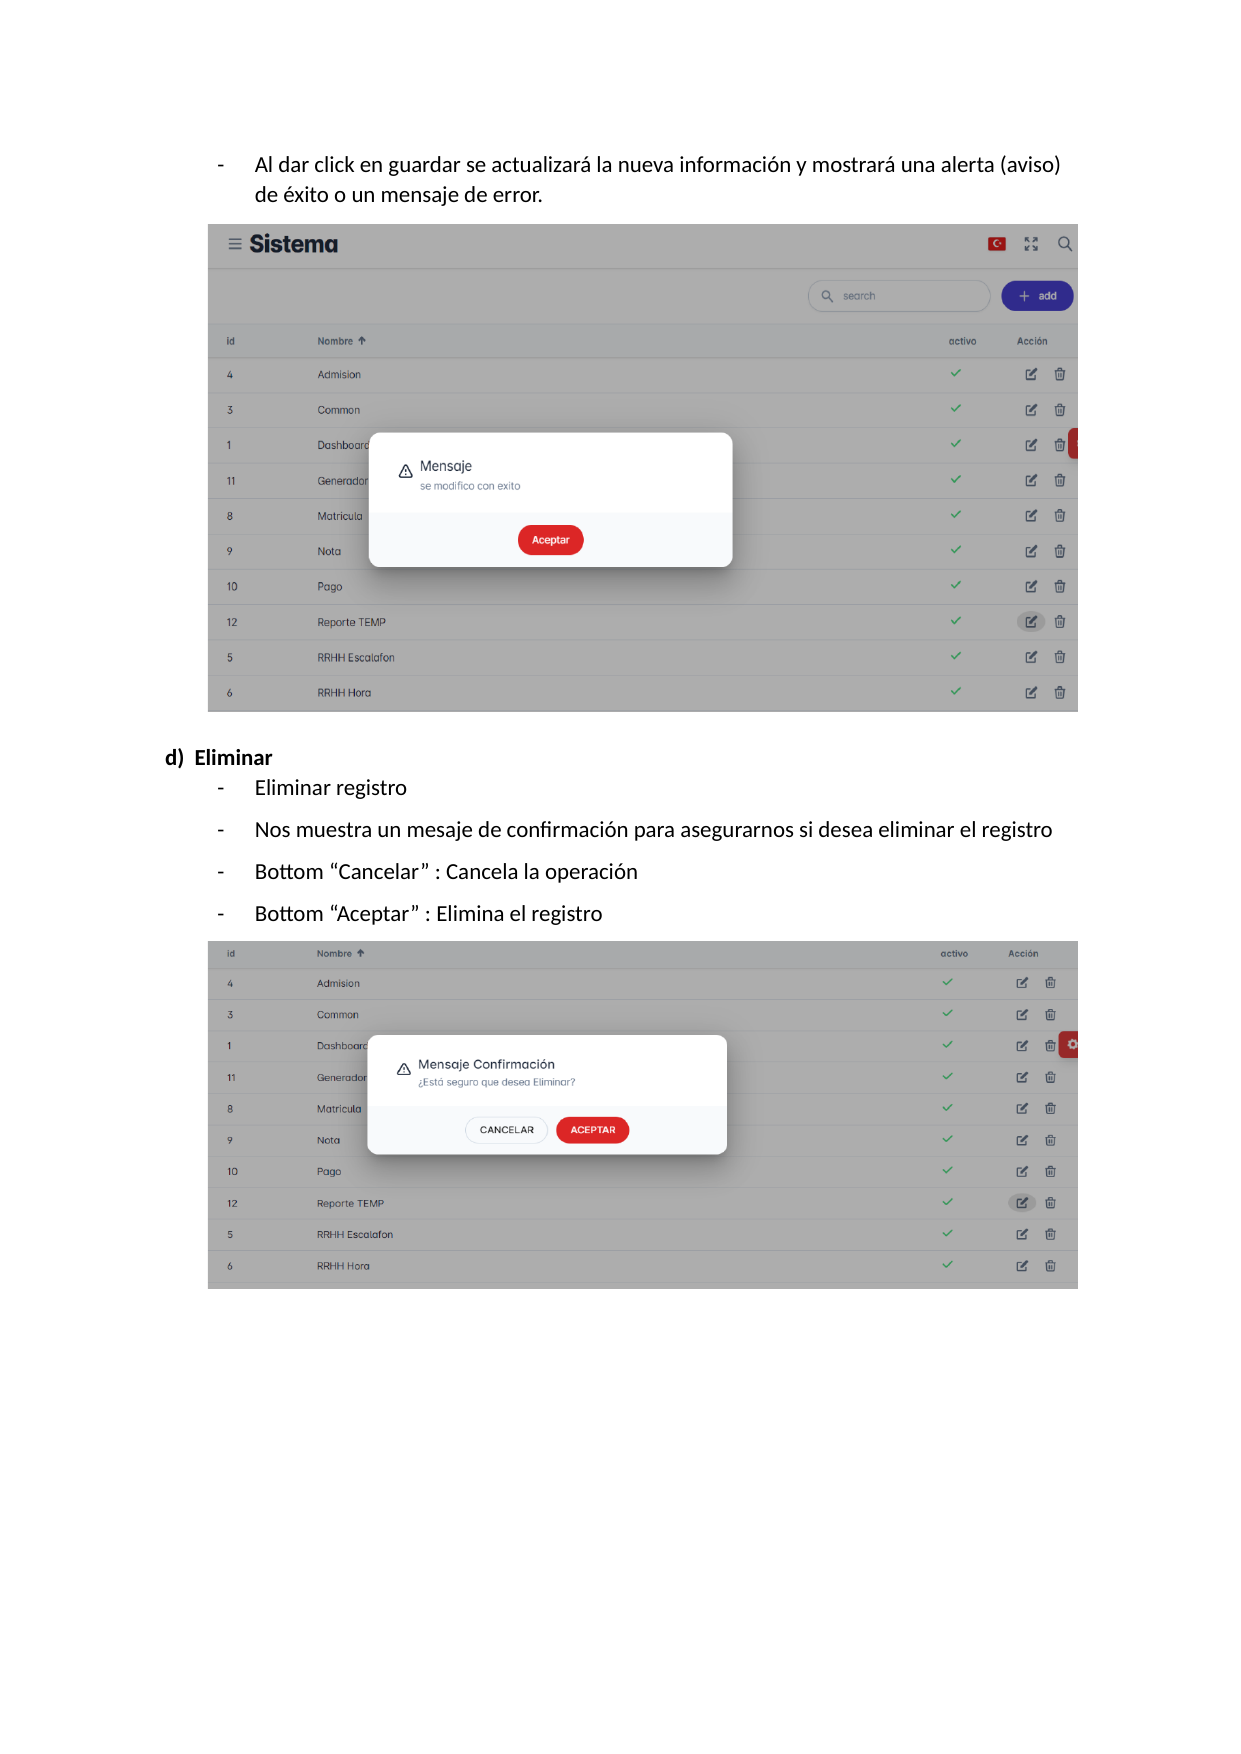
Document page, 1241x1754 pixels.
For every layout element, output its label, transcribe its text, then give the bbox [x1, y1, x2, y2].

picture [207, 941, 1078, 1289]
list Eliminar [165, 743, 1078, 771]
list Bottom “Cancelar” : Cancela la operación [217, 857, 1078, 885]
list Al dar click en guardar se actualizará la nueva información y mostrará una alerta (aviso) de éxito o un mensaje de error. [217, 150, 1078, 208]
list Bottom “Aceptar” : Elimina el registro [217, 899, 1078, 927]
picture [207, 224, 1078, 712]
list Nos muestra un mesaje de confirmación para asegurarnos si desea eliminar el registro [217, 815, 1078, 843]
list Eliminar registro [217, 773, 1078, 801]
